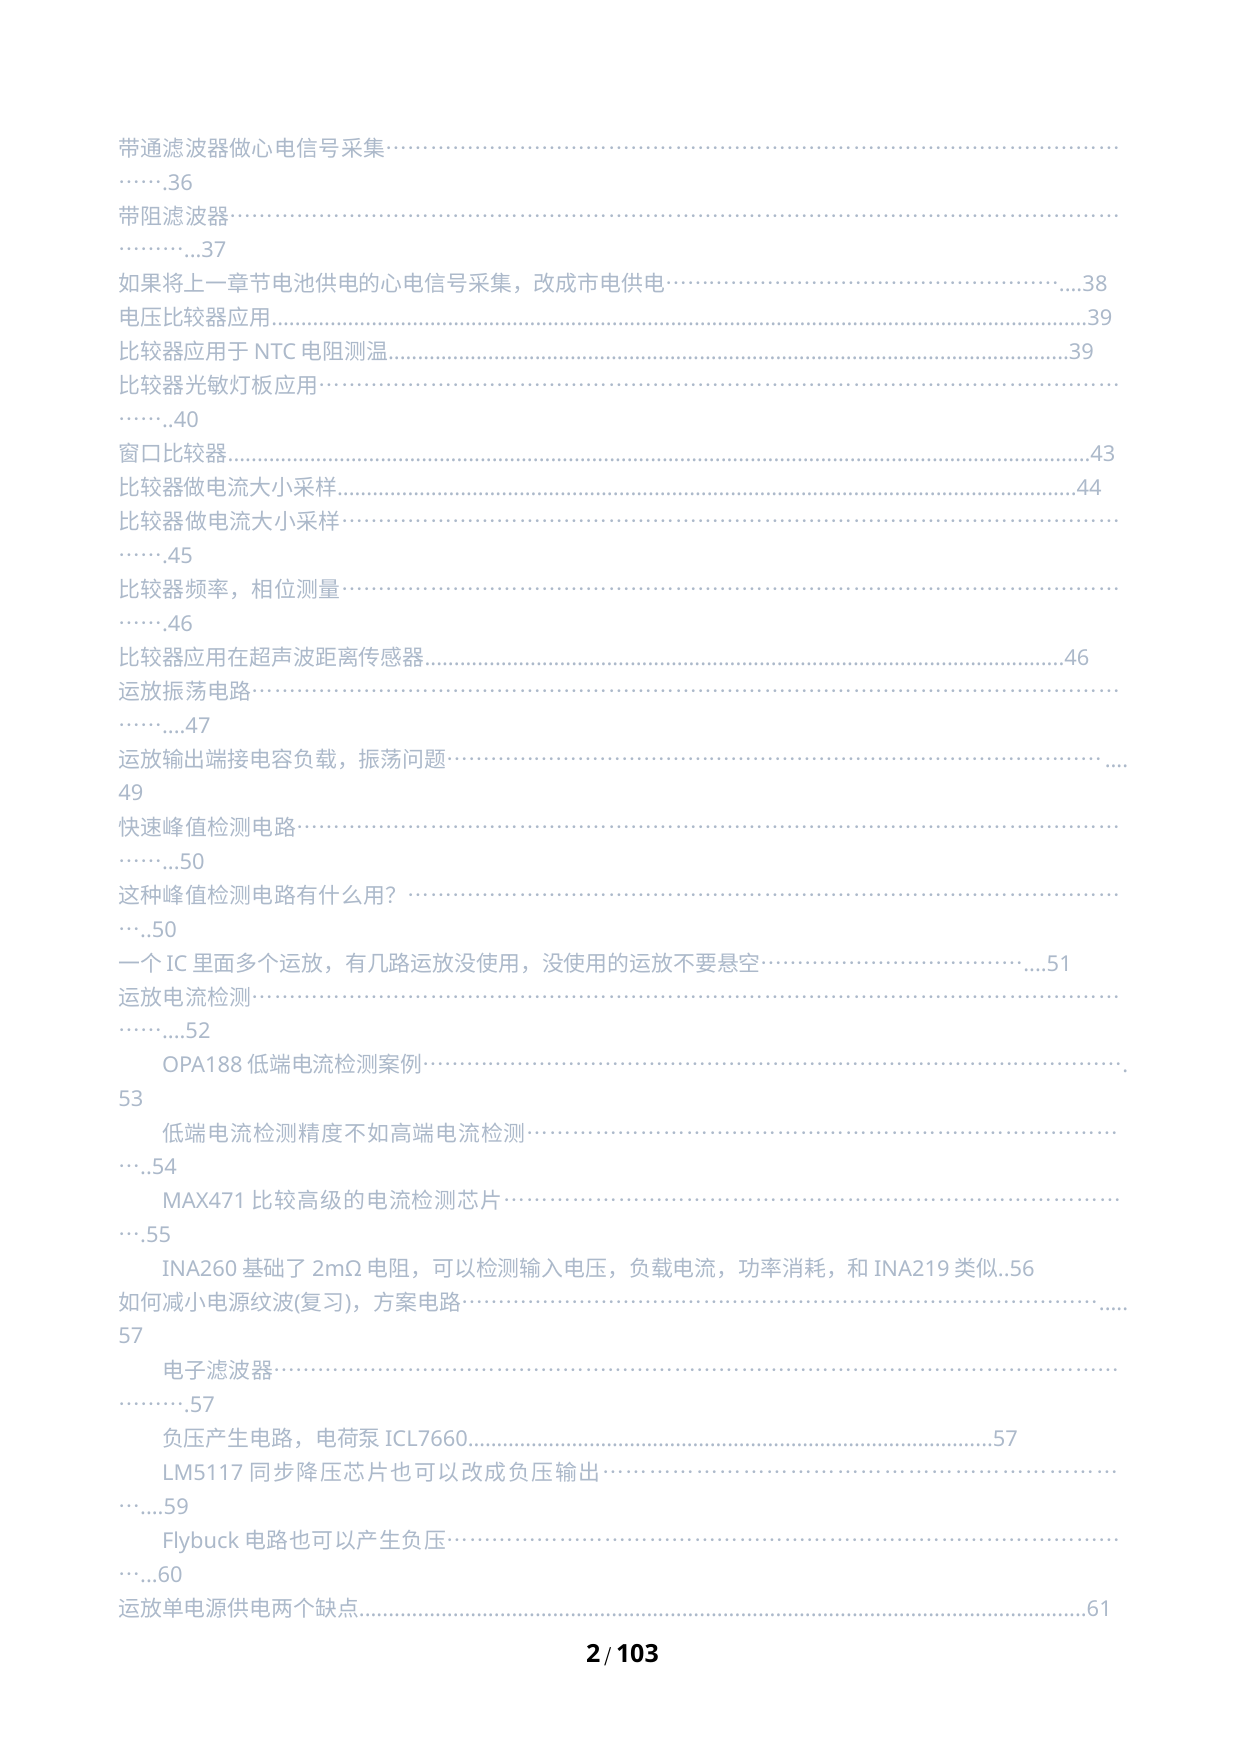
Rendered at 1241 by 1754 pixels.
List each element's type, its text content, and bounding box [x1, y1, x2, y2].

text 电压比较器应用...........................................................................................................................................39 [118, 299, 1122, 333]
text LM5117同步降压芯片也可以改成负压输出……………………………………………………………....59 [118, 1454, 1122, 1522]
text 这种峰值检测电路有什么用？………………………………………………………………………………………..50 [118, 877, 1122, 944]
text 运放电流检测……………………………………………………………………………………………………………....52 [118, 978, 1122, 1046]
text OPA188低端电流检测案例…………………………………………………………………………………….53 [118, 1046, 1122, 1114]
text 带通滤波器做心电信号采集…………………………………………………………………………………………….36 [118, 129, 1122, 197]
text 窗口比较器...................................................................................................................................................43 [118, 435, 1122, 469]
text 运放输出端接电容负载，振荡问题………………………………………………………………………………....49 [118, 741, 1122, 809]
text 带阻滤波器…………………………………………………………………………………………………………………...37 [118, 197, 1122, 265]
text 运放单电源供电两个缺点............................................................................................................................61 [118, 1590, 1122, 1624]
text Flybuck电路也可以产生负压…………………………………………………………………………………...60 [118, 1522, 1122, 1590]
text 快速峰值检测电路………………………………………………………………………………………………………...50 [118, 809, 1122, 877]
text 比较器应用于NTC电阻测温....................................................................................................................39 [118, 333, 1122, 367]
text MAX471比较高级的电流检测芯片………………………………………………………………………….55 [118, 1182, 1122, 1250]
text 比较器光敏灯板应用……………………………………………………………………………………………………..40 [118, 367, 1122, 435]
text 比较器做电流大小采样..............................................................................................................................44 [118, 469, 1122, 503]
text INA260基础了2mΩ电阻，可以检测输入电压，负载电流，功率消耗，和INA219类似..56 [118, 1250, 1122, 1284]
text 比较器应用在超声波距离传感器.............................................................................................................46 [118, 639, 1122, 673]
text 如果将上一章节电池供电的心电信号采集，改成市电供电………………………………………………....38 [118, 265, 1122, 299]
text 运放振荡电路……………………………………………………………………………………………………………....47 [118, 673, 1122, 741]
text 如何减小电源纹波(复习)，方案电路…………………………………………………………………………….....57 [118, 1284, 1122, 1352]
text 比较器做电流大小采样………………………………………………………………………………………………….45 [118, 503, 1122, 571]
text 比较器频率，相位测量………………………………………………………………………………………………….46 [118, 571, 1122, 639]
text 电子滤波器…………………………………………………………………………………………………………….57 [118, 1352, 1122, 1420]
text 负压产生电路，电荷泵ICL7660……………………………………………………………………………....57 [118, 1420, 1122, 1454]
text 一个IC里面多个运放，有几路运放没使用，没使用的运放不要悬空………………………………....51 [118, 944, 1122, 978]
text 低端电流检测精度不如高端电流检测………………………………………………………………………..54 [118, 1114, 1122, 1182]
